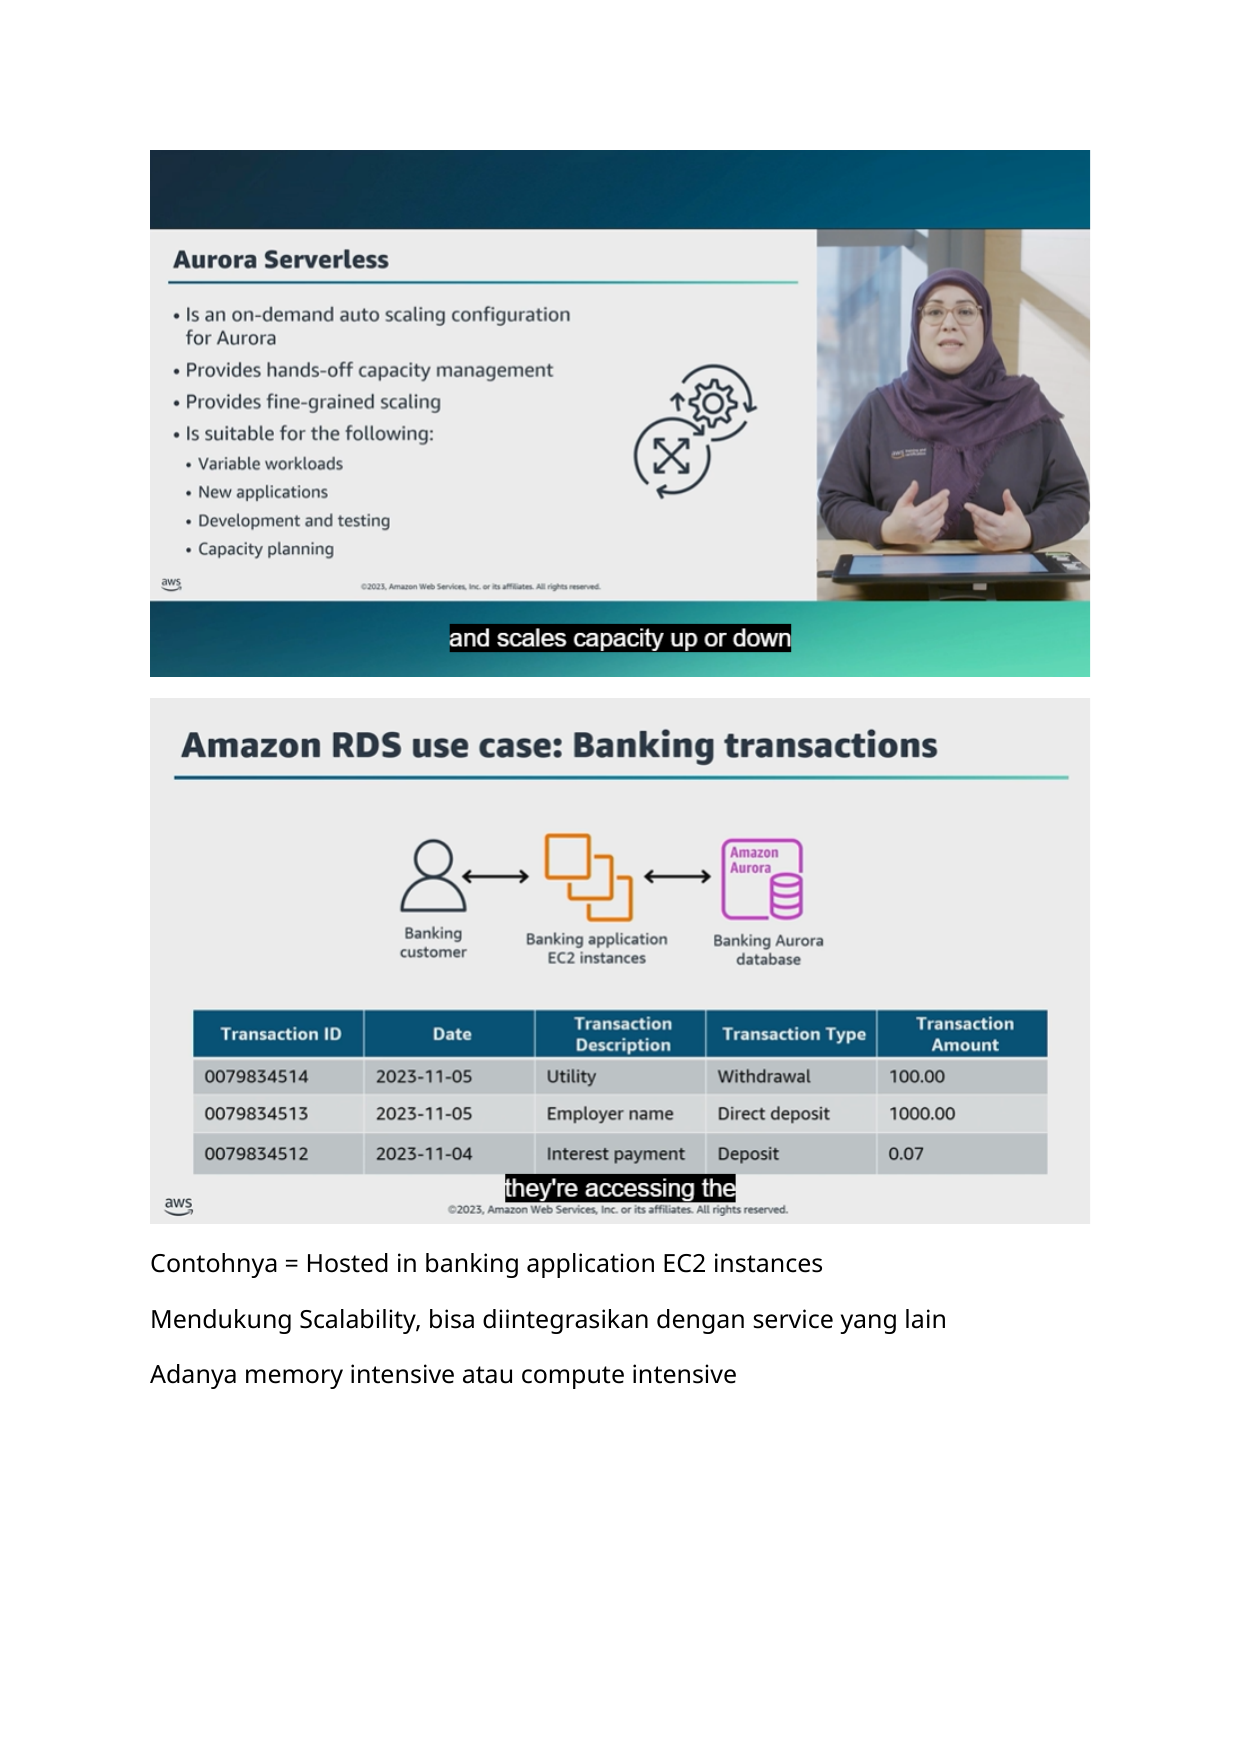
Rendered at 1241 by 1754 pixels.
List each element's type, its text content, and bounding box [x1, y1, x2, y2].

picture [618, 156, 625, 162]
text Mendukung Scalability, bisa diintegrasikan dengan service yang lain [150, 1301, 1090, 1335]
text Contohnya = Hosted in banking application EC2 instances [150, 1246, 1090, 1279]
picture [150, 698, 1091, 1224]
picture [150, 150, 1091, 677]
text Adanya memory intensive atau compute intensive [150, 1357, 1090, 1391]
